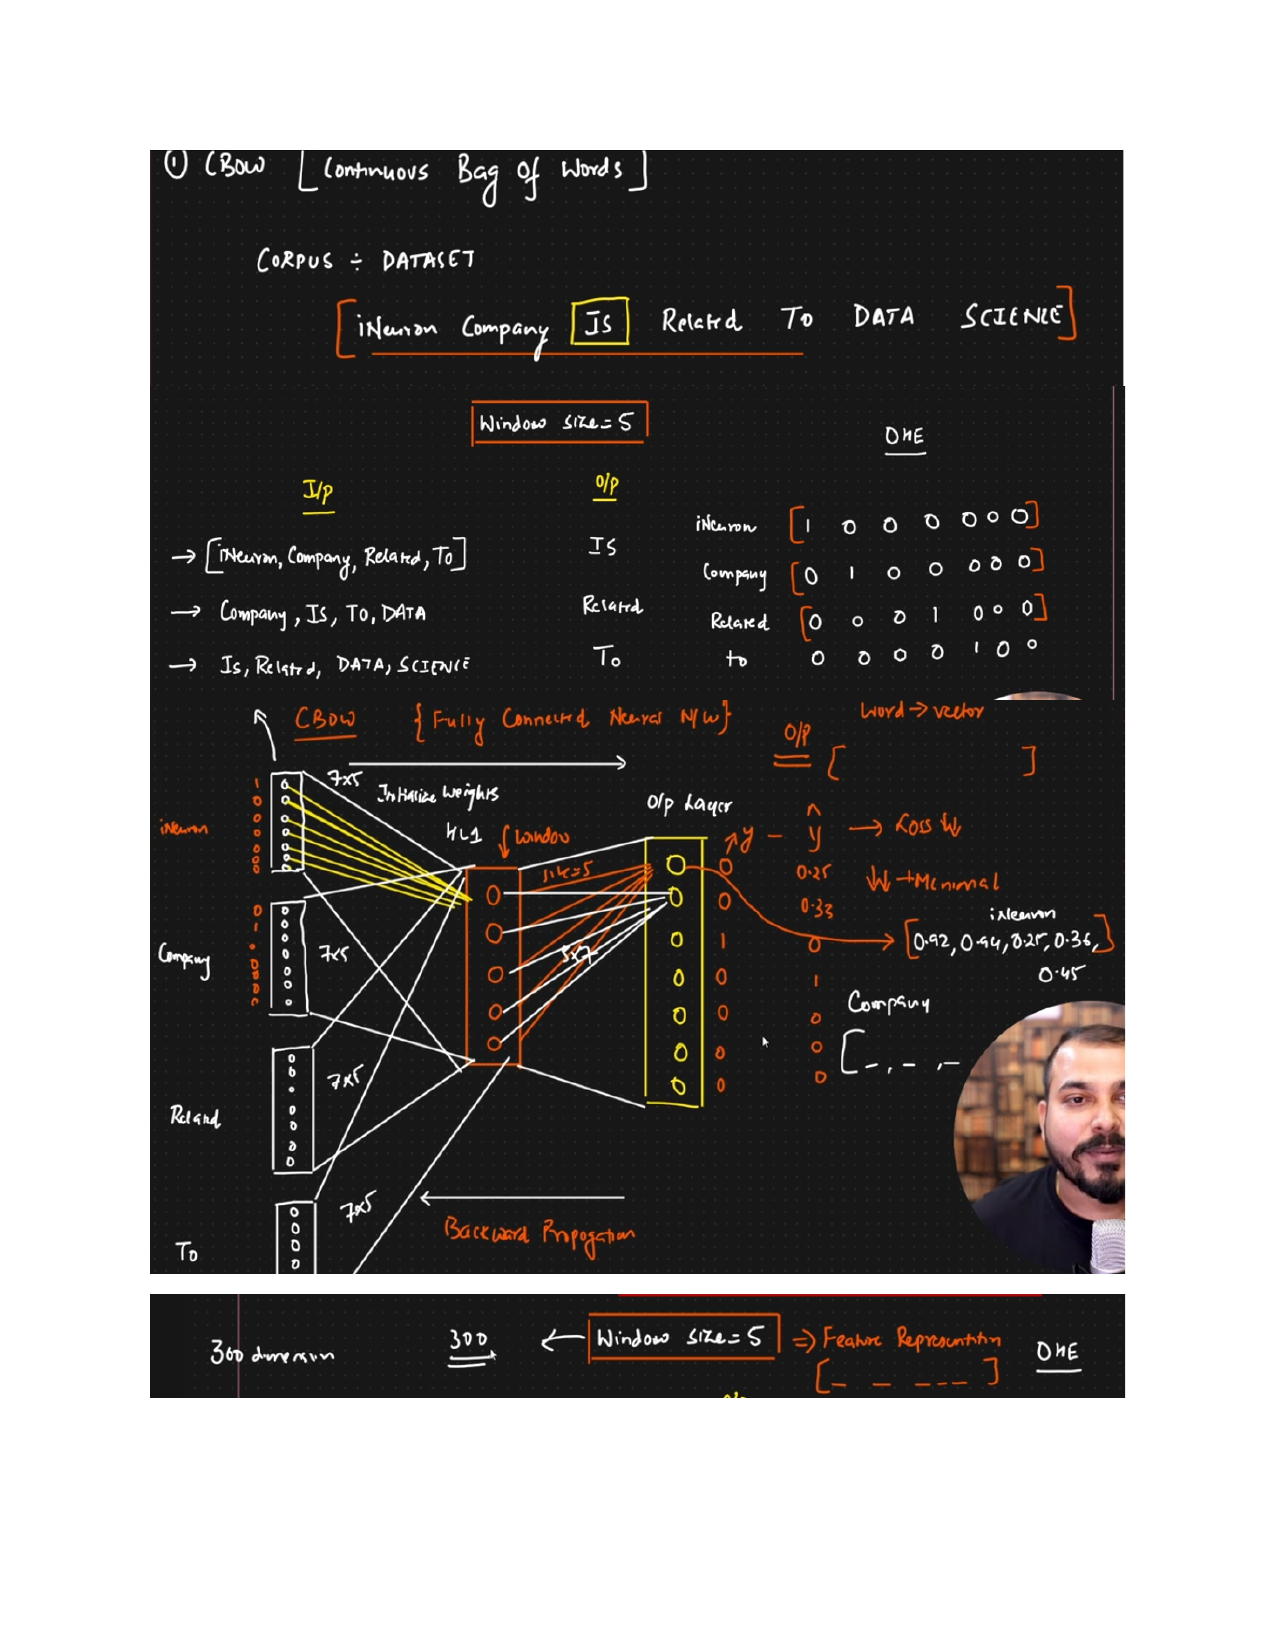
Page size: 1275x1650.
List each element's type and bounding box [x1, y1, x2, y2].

picture [150, 1294, 1125, 1398]
picture [150, 150, 1125, 1274]
